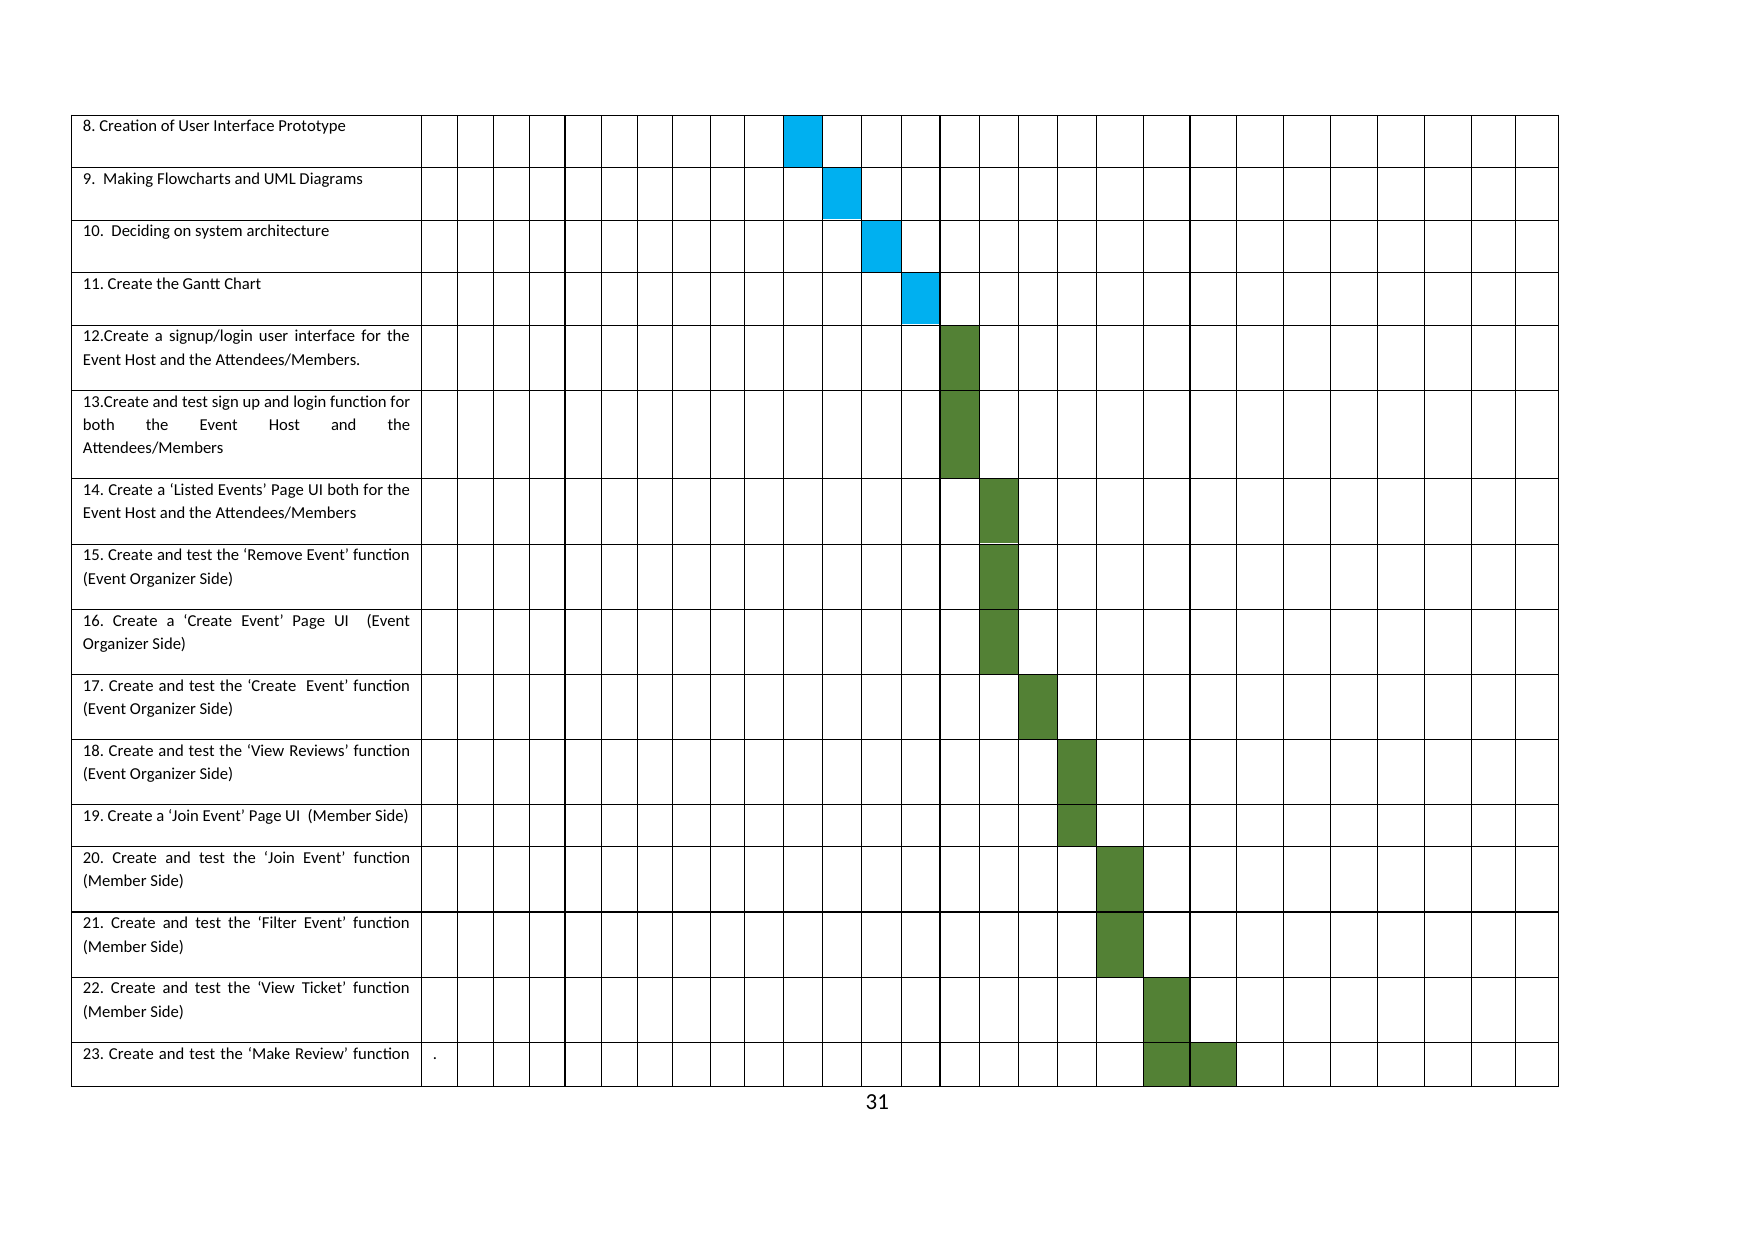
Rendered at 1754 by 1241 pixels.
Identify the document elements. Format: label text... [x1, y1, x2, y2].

table_cell [1284, 913, 1330, 977]
table_cell [1019, 805, 1057, 846]
table_cell [422, 847, 457, 911]
table_cell [1019, 675, 1057, 739]
table_cell [1237, 740, 1283, 804]
table_cell [745, 326, 783, 390]
table_cell . [422, 1043, 457, 1086]
table_cell [941, 116, 979, 167]
table_cell 9. Making Flowcharts and UML Diagrams [72, 168, 421, 219]
table_cell [638, 740, 672, 804]
table_cell [566, 978, 601, 1042]
table_cell [1019, 913, 1057, 977]
table_cell [458, 273, 493, 324]
table_cell [1516, 913, 1558, 977]
table_cell [530, 1043, 564, 1086]
table_cell [422, 978, 457, 1042]
table_cell [1331, 221, 1377, 272]
table_cell [673, 1043, 710, 1086]
table_cell [1472, 675, 1515, 739]
table_cell [673, 221, 710, 272]
table_cell [566, 675, 601, 739]
table_cell [458, 740, 493, 804]
table_cell [1378, 545, 1424, 609]
table_cell [902, 1043, 939, 1086]
table_cell [458, 1043, 493, 1086]
table_cell [784, 168, 822, 219]
table_cell [458, 326, 493, 390]
table_cell [673, 805, 710, 846]
table_cell [1237, 1043, 1283, 1086]
table_cell [1237, 479, 1283, 543]
table_cell [711, 1043, 744, 1086]
table_cell [1378, 391, 1424, 478]
table_cell [823, 273, 861, 324]
table_cell [1058, 273, 1096, 324]
table_cell [1425, 978, 1471, 1042]
table_cell [494, 913, 529, 977]
table_cell [941, 847, 979, 911]
table_cell [1058, 221, 1096, 272]
table_cell [602, 913, 637, 977]
table_cell [711, 805, 744, 846]
table_cell [1191, 168, 1236, 219]
table_cell [941, 1043, 979, 1086]
table_cell [1144, 913, 1189, 977]
table_cell [1472, 273, 1515, 324]
table_cell [711, 545, 744, 609]
table_cell [1097, 326, 1143, 390]
table_cell [980, 740, 1018, 804]
table_cell [1331, 913, 1377, 977]
table_cell [1237, 913, 1283, 977]
table_cell [1019, 273, 1057, 324]
table_cell [1237, 978, 1283, 1042]
table_cell [1019, 978, 1057, 1042]
table_cell [1191, 545, 1236, 609]
table_cell [1237, 847, 1283, 911]
table_cell [1097, 805, 1143, 846]
table_cell [602, 1043, 637, 1086]
table_cell [1516, 391, 1558, 478]
table_cell [1058, 116, 1096, 167]
table_cell 11. Create the Gantt Chart [72, 273, 421, 324]
table_cell [422, 610, 457, 674]
table_cell [1425, 805, 1471, 846]
table_cell [1472, 479, 1515, 543]
table_cell [1331, 545, 1377, 609]
table_cell [1144, 545, 1189, 609]
table_cell [1019, 391, 1057, 478]
table_cell [1516, 740, 1558, 804]
table_cell [745, 545, 783, 609]
table_cell [494, 391, 529, 478]
table_cell [673, 978, 710, 1042]
table_cell [1516, 545, 1558, 609]
table_cell [1058, 326, 1096, 390]
table_cell [566, 391, 601, 478]
table_cell [673, 168, 710, 219]
table_cell [1191, 221, 1236, 272]
table_cell 15. Create and test the ‘Remove Event’ function (Event Organizer Side) [72, 545, 421, 609]
table_cell [980, 913, 1018, 977]
table_cell 17. Create and test the ‘Create Event’ function (Event Organizer Side) [72, 675, 421, 739]
table_cell [1425, 847, 1471, 911]
table_cell [458, 391, 493, 478]
table_cell [823, 545, 861, 609]
table_cell [1191, 805, 1236, 846]
table_cell [1191, 847, 1236, 911]
table_cell [1331, 805, 1377, 846]
table_cell [1516, 805, 1558, 846]
table_cell [673, 391, 710, 478]
table_cell [673, 545, 710, 609]
table_cell [862, 1043, 901, 1086]
table_cell [422, 168, 457, 219]
table_cell [422, 740, 457, 804]
table_cell [784, 1043, 822, 1086]
table_cell [530, 978, 564, 1042]
table_cell [1019, 1043, 1057, 1086]
table_cell [638, 391, 672, 478]
table_cell [1284, 326, 1330, 390]
table_cell [1425, 740, 1471, 804]
table_cell [745, 273, 783, 324]
table_cell [1284, 391, 1330, 478]
table_cell [902, 978, 939, 1042]
table_cell [711, 675, 744, 739]
table_cell [494, 805, 529, 846]
table_cell [1472, 221, 1515, 272]
table_cell [422, 116, 457, 167]
table_cell [1019, 479, 1057, 543]
table_cell [1516, 978, 1558, 1042]
table_cell [941, 391, 979, 478]
table_cell [422, 479, 457, 543]
table_cell [1284, 847, 1330, 911]
table_cell [745, 913, 783, 977]
table_cell [1097, 116, 1143, 167]
table_cell [638, 913, 672, 977]
table_cell [823, 221, 861, 272]
table_cell [1144, 326, 1189, 390]
table_cell [1058, 479, 1096, 543]
table_cell [1516, 610, 1558, 674]
table_cell [862, 610, 901, 674]
table_cell [980, 479, 1018, 543]
table_cell [1516, 221, 1558, 272]
table_cell [673, 610, 710, 674]
table_cell [566, 1043, 601, 1086]
table_cell [784, 978, 822, 1042]
table_cell [638, 168, 672, 219]
table_cell [1097, 847, 1143, 911]
table_cell [1237, 326, 1283, 390]
table_cell [602, 805, 637, 846]
table_cell [941, 740, 979, 804]
table_cell [673, 675, 710, 739]
table_cell [902, 168, 939, 219]
table_cell [862, 116, 901, 167]
table_cell [1378, 913, 1424, 977]
table_cell [1237, 805, 1283, 846]
table_cell [1284, 610, 1330, 674]
table_cell [1378, 221, 1424, 272]
table_cell [862, 273, 901, 324]
table_cell [458, 168, 493, 219]
table_cell [711, 273, 744, 324]
table_cell [673, 479, 710, 543]
table_cell [862, 168, 901, 219]
table_cell [1058, 978, 1096, 1042]
table_cell [1191, 1043, 1236, 1086]
table_cell [1472, 913, 1515, 977]
table_cell [494, 1043, 529, 1086]
table_cell 20. Create and test the ‘Join Event’ function (Member Side) [72, 847, 421, 911]
table_cell [980, 391, 1018, 478]
table_cell [862, 978, 901, 1042]
table_cell [602, 847, 637, 911]
table_cell [1191, 116, 1236, 167]
table_cell [1144, 391, 1189, 478]
table_cell [941, 913, 979, 977]
table_cell [1425, 913, 1471, 977]
table_cell [1378, 273, 1424, 324]
table_cell [602, 221, 637, 272]
table_cell [1191, 610, 1236, 674]
table_cell [1097, 740, 1143, 804]
table_cell [602, 675, 637, 739]
table_cell [823, 391, 861, 478]
table_cell [823, 805, 861, 846]
table_cell [1191, 326, 1236, 390]
table_cell [530, 326, 564, 390]
table_cell [494, 847, 529, 911]
table_cell [745, 740, 783, 804]
table_cell [1144, 847, 1189, 911]
table_cell [711, 168, 744, 219]
table_cell [1378, 978, 1424, 1042]
table_cell [1144, 479, 1189, 543]
table_cell [1425, 168, 1471, 219]
table_cell [1097, 675, 1143, 739]
table_cell [566, 116, 601, 167]
table_cell [673, 740, 710, 804]
table_cell [902, 391, 939, 478]
table_cell [1191, 479, 1236, 543]
table_cell [602, 610, 637, 674]
table_cell [1058, 1043, 1096, 1086]
table_cell [530, 391, 564, 478]
table_cell [458, 675, 493, 739]
table_cell [458, 978, 493, 1042]
table_cell [1058, 545, 1096, 609]
table_cell [980, 805, 1018, 846]
table_cell [862, 847, 901, 911]
table_cell 8. Creation of User Interface Prototype [72, 116, 421, 167]
table_cell [823, 326, 861, 390]
table_cell [638, 326, 672, 390]
table_cell [494, 221, 529, 272]
table_cell [1425, 116, 1471, 167]
table_cell [1331, 273, 1377, 324]
table_cell [745, 675, 783, 739]
table_cell [941, 479, 979, 543]
table_cell [1097, 913, 1143, 977]
table_cell [902, 273, 939, 324]
table_cell [980, 116, 1018, 167]
table_cell [711, 116, 744, 167]
table_cell [1378, 847, 1424, 911]
table_cell [1097, 479, 1143, 543]
table_cell [1516, 479, 1558, 543]
table_cell [823, 116, 861, 167]
table_cell [602, 978, 637, 1042]
table_cell [784, 805, 822, 846]
table_cell [1331, 740, 1377, 804]
table_cell [1191, 391, 1236, 478]
table_cell [711, 221, 744, 272]
table_cell [902, 116, 939, 167]
table_cell [1472, 740, 1515, 804]
table_cell [566, 805, 601, 846]
table_cell [1284, 273, 1330, 324]
table_cell [862, 326, 901, 390]
table_cell [1019, 545, 1057, 609]
table_cell [494, 545, 529, 609]
table_cell [1378, 326, 1424, 390]
table_cell [745, 847, 783, 911]
table_cell 21. Create and test the ‘Filter Event’ function (Member Side) [72, 913, 421, 977]
table_cell [1019, 168, 1057, 219]
table_cell [745, 805, 783, 846]
table_cell 12.Create a signup/login user interface for the Event Host and the Attendees/Members. [72, 326, 421, 390]
table_cell [566, 545, 601, 609]
table_cell [1472, 847, 1515, 911]
table_cell [638, 545, 672, 609]
table_cell [1472, 168, 1515, 219]
table_cell [1284, 545, 1330, 609]
table_cell [902, 740, 939, 804]
table_cell [1058, 675, 1096, 739]
table_cell [1237, 675, 1283, 739]
table_cell [784, 545, 822, 609]
table_cell [784, 847, 822, 911]
table_cell [638, 479, 672, 543]
table_cell [566, 479, 601, 543]
table_cell [862, 545, 901, 609]
table_cell [602, 168, 637, 219]
table_cell [494, 116, 529, 167]
table_cell [494, 168, 529, 219]
table_cell [745, 978, 783, 1042]
table_cell [602, 116, 637, 167]
table_cell 13.Create and test sign up and login function for both the Event Host and the Attendees/Members [72, 391, 421, 478]
table_cell [1097, 168, 1143, 219]
table_cell [1058, 740, 1096, 804]
table_cell [494, 326, 529, 390]
table_cell [980, 545, 1018, 609]
table_cell [823, 610, 861, 674]
table_cell [494, 610, 529, 674]
table_cell [1284, 1043, 1330, 1086]
table_cell [422, 273, 457, 324]
table_cell [638, 221, 672, 272]
table_cell 14. Create a ‘Listed Events’ Page UI both for the Event Host and the Attendees/Members [72, 479, 421, 543]
table_cell [711, 391, 744, 478]
table_cell [1284, 116, 1330, 167]
table_cell [458, 221, 493, 272]
table_cell [530, 913, 564, 977]
table_cell [784, 479, 822, 543]
table_cell [602, 479, 637, 543]
table_cell [711, 913, 744, 977]
table_cell [1019, 221, 1057, 272]
table_cell [494, 978, 529, 1042]
table_cell [1019, 116, 1057, 167]
table_cell [1191, 273, 1236, 324]
table_cell [494, 479, 529, 543]
table_cell [530, 479, 564, 543]
table_cell [1097, 545, 1143, 609]
table_cell [1472, 610, 1515, 674]
table_cell [638, 847, 672, 911]
table_cell [638, 1043, 672, 1086]
table_cell [602, 391, 637, 478]
table_cell [941, 978, 979, 1042]
table_cell [784, 675, 822, 739]
table_cell [458, 805, 493, 846]
table_cell [784, 913, 822, 977]
table_cell [494, 273, 529, 324]
table_cell [1378, 805, 1424, 846]
table_cell [1284, 168, 1330, 219]
table_cell [1472, 1043, 1515, 1086]
table_cell [566, 847, 601, 911]
table_cell [862, 479, 901, 543]
table_cell [1472, 116, 1515, 167]
table_cell 18. Create and test the ‘View Reviews’ function (Event Organizer Side) [72, 740, 421, 804]
table_cell [784, 740, 822, 804]
table_cell [1144, 978, 1189, 1042]
table_cell [1378, 479, 1424, 543]
table_cell [1144, 221, 1189, 272]
table_cell [1019, 740, 1057, 804]
table_cell [902, 479, 939, 543]
table_cell [980, 610, 1018, 674]
table_cell [1378, 740, 1424, 804]
table_cell [784, 116, 822, 167]
table_cell [1378, 116, 1424, 167]
table_cell [530, 273, 564, 324]
table_cell [1472, 326, 1515, 390]
table_cell [1144, 273, 1189, 324]
table_cell [422, 545, 457, 609]
table_cell [1144, 1043, 1189, 1086]
table_cell [1191, 675, 1236, 739]
table_cell [1144, 805, 1189, 846]
table_cell [745, 479, 783, 543]
table_cell [980, 978, 1018, 1042]
table_cell [1331, 675, 1377, 739]
table_cell [1516, 116, 1558, 167]
table_cell [745, 610, 783, 674]
table_cell [902, 326, 939, 390]
table_cell [638, 273, 672, 324]
table_cell [784, 326, 822, 390]
table_cell [1237, 221, 1283, 272]
table_cell [1331, 479, 1377, 543]
table_cell [902, 847, 939, 911]
table_cell [902, 805, 939, 846]
table_cell [494, 675, 529, 739]
table_cell [1284, 805, 1330, 846]
table_cell [566, 221, 601, 272]
table_cell [1097, 391, 1143, 478]
table_cell [823, 675, 861, 739]
table_cell [1516, 168, 1558, 219]
table_cell [458, 610, 493, 674]
table_cell [1378, 610, 1424, 674]
table_cell [530, 847, 564, 911]
table_cell [1237, 168, 1283, 219]
table_cell [1331, 1043, 1377, 1086]
table_cell [1019, 326, 1057, 390]
table_cell [1097, 978, 1143, 1042]
table_cell [1331, 978, 1377, 1042]
table_cell [980, 326, 1018, 390]
table_cell [711, 479, 744, 543]
table_cell [784, 273, 822, 324]
table_cell [1237, 273, 1283, 324]
table_cell [1144, 116, 1189, 167]
table_cell [980, 168, 1018, 219]
table_cell [941, 273, 979, 324]
table_cell [1237, 610, 1283, 674]
table_cell [1331, 116, 1377, 167]
table_cell [784, 610, 822, 674]
table_cell [1191, 978, 1236, 1042]
table_cell [673, 116, 710, 167]
table_cell [980, 1043, 1018, 1086]
table_cell [941, 805, 979, 846]
table_cell [1058, 805, 1096, 846]
table_cell [566, 740, 601, 804]
table_cell [1472, 805, 1515, 846]
table_cell [458, 913, 493, 977]
table_cell [980, 847, 1018, 911]
table_cell [1144, 168, 1189, 219]
table_cell [673, 326, 710, 390]
table_cell [1331, 610, 1377, 674]
table_cell [638, 675, 672, 739]
table_cell [1425, 545, 1471, 609]
table_cell [1058, 391, 1096, 478]
table_cell [1378, 675, 1424, 739]
table_cell 10. Deciding on system architecture [72, 221, 421, 272]
table_cell [602, 273, 637, 324]
table_cell [1425, 675, 1471, 739]
table_cell [711, 978, 744, 1042]
table_cell [745, 221, 783, 272]
table_cell [566, 610, 601, 674]
table_cell [711, 326, 744, 390]
table_cell [530, 116, 564, 167]
table_cell [1058, 168, 1096, 219]
table_cell [1472, 978, 1515, 1042]
table_cell [1331, 168, 1377, 219]
table_cell [941, 675, 979, 739]
table_cell [823, 168, 861, 219]
table_cell [1425, 326, 1471, 390]
table_cell [823, 1043, 861, 1086]
table_cell [745, 391, 783, 478]
table_cell [941, 221, 979, 272]
table_cell [1058, 913, 1096, 977]
table_cell [1425, 273, 1471, 324]
table_cell [1237, 545, 1283, 609]
table_cell [638, 610, 672, 674]
table_cell [530, 221, 564, 272]
table_cell [902, 675, 939, 739]
table_cell [458, 479, 493, 543]
table_cell [941, 168, 979, 219]
table_cell [1425, 1043, 1471, 1086]
table_cell [1144, 740, 1189, 804]
table_cell [1144, 610, 1189, 674]
table_cell [422, 326, 457, 390]
table_cell [862, 740, 901, 804]
table_cell 19. Create a ‘Join Event’ Page UI (Member Side) [72, 805, 421, 846]
table_cell [530, 545, 564, 609]
table_cell [1425, 391, 1471, 478]
table_cell [673, 273, 710, 324]
table_cell [1516, 847, 1558, 911]
table_cell [1331, 326, 1377, 390]
table_cell [862, 221, 901, 272]
table_cell [458, 545, 493, 609]
table_cell [862, 391, 901, 478]
table_cell [862, 805, 901, 846]
table_cell [902, 545, 939, 609]
table_cell [941, 610, 979, 674]
table_cell 22. Create and test the ‘View Ticket’ function (Member Side) [72, 978, 421, 1042]
table_cell [1191, 740, 1236, 804]
table_cell [711, 847, 744, 911]
table_cell [1097, 273, 1143, 324]
table_cell [673, 913, 710, 977]
table_cell [862, 913, 901, 977]
table_cell [1058, 847, 1096, 911]
table_cell [422, 805, 457, 846]
table_cell [745, 168, 783, 219]
table_cell [422, 913, 457, 977]
table_cell [1237, 116, 1283, 167]
table_cell [980, 273, 1018, 324]
table_cell [1516, 326, 1558, 390]
table_cell [530, 168, 564, 219]
table_cell [1019, 610, 1057, 674]
table_cell [1472, 391, 1515, 478]
table_cell [711, 740, 744, 804]
table_cell [823, 479, 861, 543]
table_cell [1425, 479, 1471, 543]
table_cell [1284, 675, 1330, 739]
table_cell [1284, 221, 1330, 272]
table_cell [602, 326, 637, 390]
table_cell [902, 913, 939, 977]
table_cell [1331, 847, 1377, 911]
table_cell [1237, 391, 1283, 478]
table_cell [902, 221, 939, 272]
table_cell [1516, 273, 1558, 324]
table_cell [494, 740, 529, 804]
table_cell [823, 740, 861, 804]
table_cell [980, 675, 1018, 739]
table_cell [823, 847, 861, 911]
table_cell [823, 913, 861, 977]
table_cell [1516, 1043, 1558, 1086]
table_cell [422, 391, 457, 478]
table_cell [711, 610, 744, 674]
table_cell [1516, 675, 1558, 739]
table_cell [530, 610, 564, 674]
table_cell [458, 116, 493, 167]
table_cell [530, 805, 564, 846]
table_cell [980, 221, 1018, 272]
table_cell [823, 978, 861, 1042]
table_cell [422, 221, 457, 272]
table_cell [745, 116, 783, 167]
table_cell [941, 545, 979, 609]
table_cell [1284, 479, 1330, 543]
table_cell [638, 805, 672, 846]
table_cell [1097, 221, 1143, 272]
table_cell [72, 1043, 421, 1086]
table_cell [1058, 610, 1096, 674]
table_cell [1097, 1043, 1143, 1086]
table_cell [1191, 913, 1236, 977]
table_cell [566, 913, 601, 977]
table_cell [422, 675, 457, 739]
table_cell [1378, 168, 1424, 219]
table_cell [1331, 391, 1377, 478]
table_cell [1284, 978, 1330, 1042]
table_cell [941, 326, 979, 390]
table_cell [638, 978, 672, 1042]
table_cell [1284, 740, 1330, 804]
table_cell [530, 675, 564, 739]
table_cell [1019, 847, 1057, 911]
table_cell [784, 391, 822, 478]
table_cell 16. Create a ‘Create Event’ Page UI (Event Organizer Side) [72, 610, 421, 674]
table_cell [602, 545, 637, 609]
table_cell [784, 221, 822, 272]
table_cell [1097, 610, 1143, 674]
table_cell [902, 610, 939, 674]
table_cell [602, 740, 637, 804]
table_cell [1144, 675, 1189, 739]
table_cell [673, 847, 710, 911]
table_cell [745, 1043, 783, 1086]
table_cell [1425, 610, 1471, 674]
table_cell [566, 168, 601, 219]
table_cell [1425, 221, 1471, 272]
table_cell [530, 740, 564, 804]
table_cell [1472, 545, 1515, 609]
table_cell [458, 847, 493, 911]
table_cell [638, 116, 672, 167]
table_cell [1378, 1043, 1424, 1086]
table_cell [566, 273, 601, 324]
table_cell [862, 675, 901, 739]
table_cell [566, 326, 601, 390]
